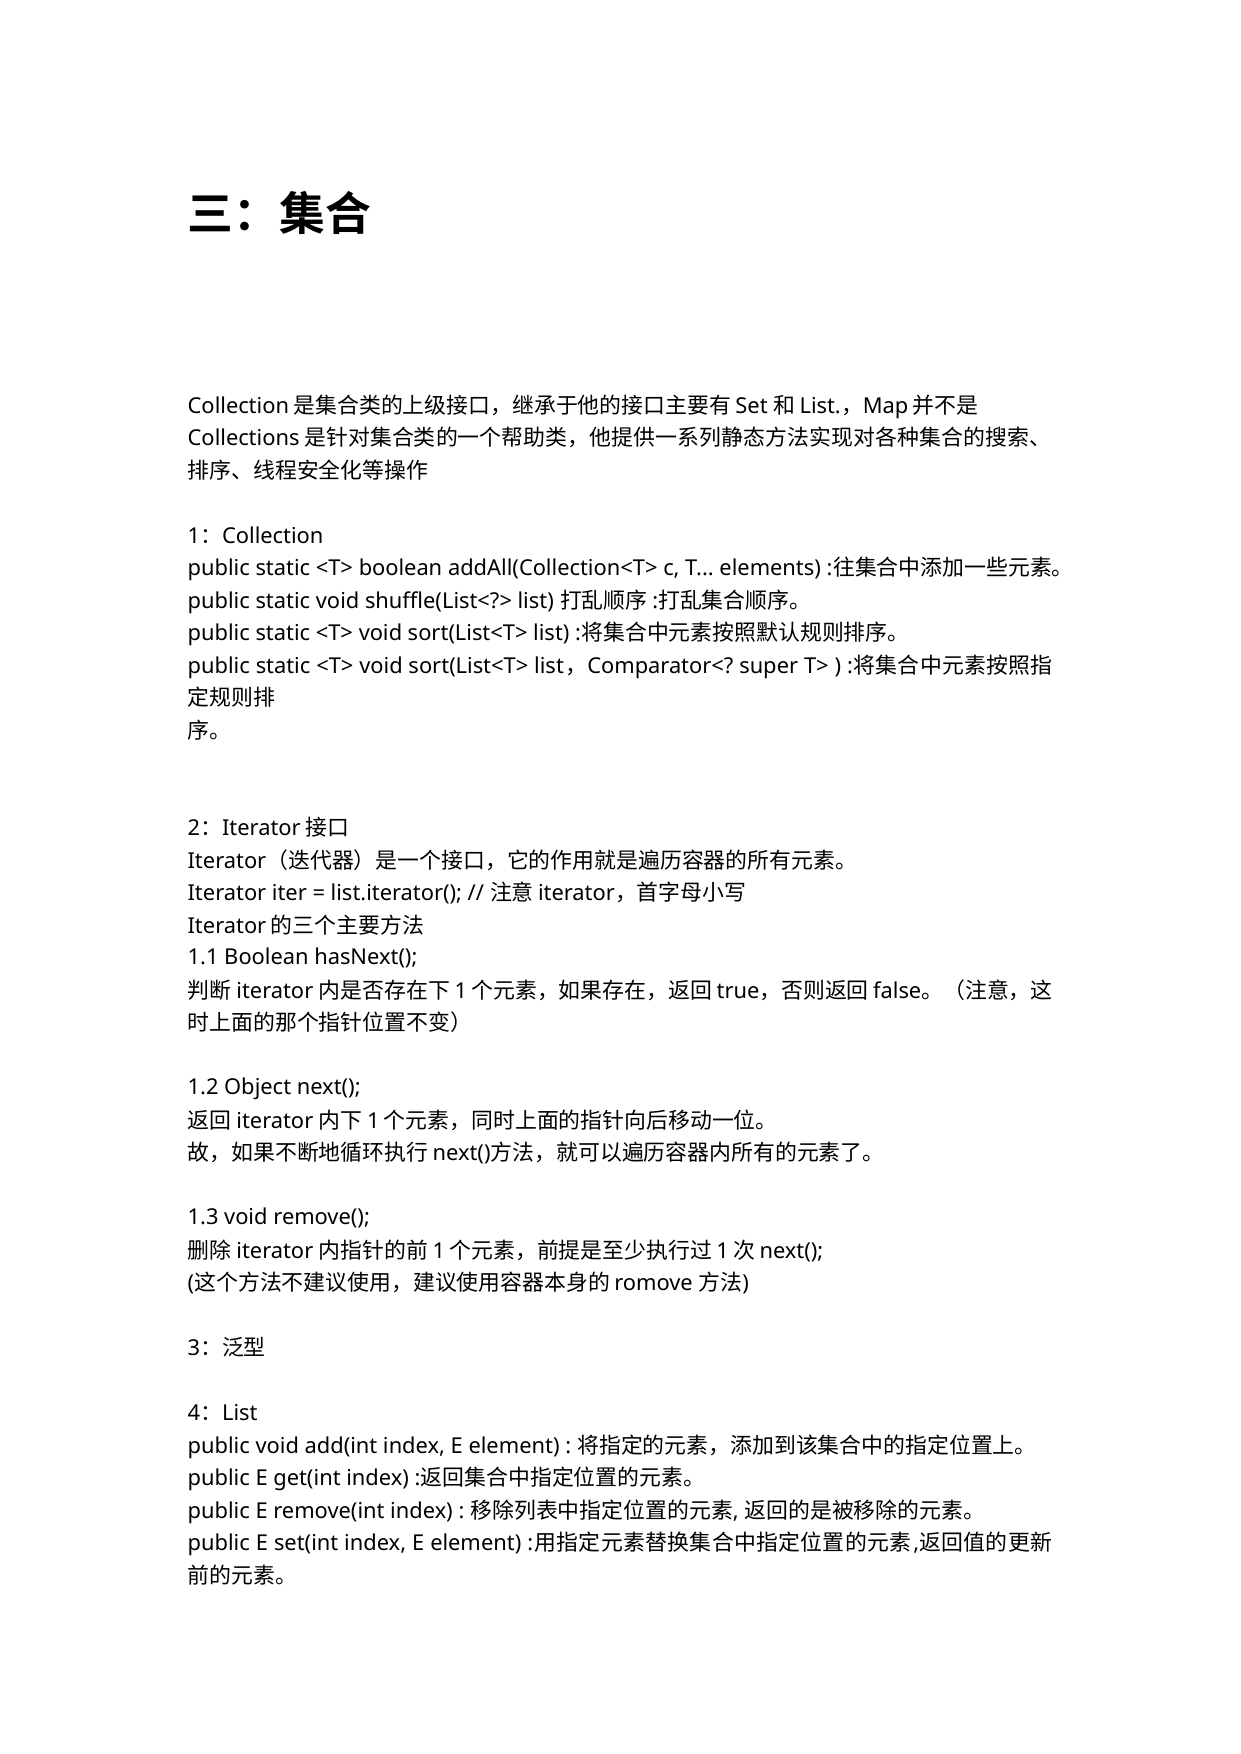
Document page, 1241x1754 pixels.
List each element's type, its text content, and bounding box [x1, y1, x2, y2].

text (这个方法不建议使用，建议使用容器本身的romove 方法) [187, 1265, 1053, 1297]
text Collections是针对集合类的一个帮助类，他提供一系列静态方法实现对各种集合的搜索、排序、线程安全化等操作 [187, 420, 1053, 485]
text public static <T> boolean addAll(Collection<T> c, T... elements) :往集合中添加一些元素。 [187, 550, 1053, 582]
text public void add(int index, E element) : 将指定的元素，添加到该集合中的指定位置上。 [187, 1427, 1053, 1460]
text Collection是集合类的上级接口，继承于他的接口主要有Set 和List.，Map并不是 [187, 387, 1053, 420]
text 3：泛型 [187, 1330, 1053, 1362]
text public E set(int index, E element) :用指定元素替换集合中指定位置的元素,返回值的更新前的元素。 [187, 1525, 1053, 1590]
text public static <T> void sort(List<T> list) :将集合中元素按照默认规则排序。 [187, 615, 1053, 647]
text Iterator（迭代器）是一个接口，它的作用就是遍历容器的所有元素。 Iterator iter = list.iterator(); // 注意iterator，首字母小写 [187, 842, 1053, 907]
text public E remove(int index) : 移除列表中指定位置的元素, 返回的是被移除的元素。 [187, 1492, 1053, 1525]
text Iterator的三个主要方法 [187, 907, 1053, 940]
text 序。 [187, 712, 1053, 745]
text 2：Iterator接口 [187, 810, 1053, 842]
text 1.3 void remove(); [187, 1200, 1053, 1232]
text public static <T> void sort(List<T> list，Comparator<? super T> ) :将集合中元素按照指定规则排 [187, 647, 1053, 712]
text 故，如果不断地循环执行next()方法，就可以遍历容器内所有的元素了。 [187, 1135, 1053, 1167]
text 1.2 Object next(); [187, 1070, 1053, 1102]
text 4：List [187, 1395, 1053, 1427]
text public E get(int index) :返回集合中指定位置的元素。 [187, 1460, 1053, 1492]
text 返回 iterator 内下1个元素，同时上面的指针向后移动一位。 [187, 1102, 1053, 1135]
subtitle 三：集合 [187, 162, 1053, 259]
text 1.1 Boolean hasNext(); [187, 940, 1053, 972]
text 删除 iterator 内指针的前1个元素，前提是至少执行过1次next(); [187, 1232, 1053, 1265]
text public static void shuffle(List<?> list) 打乱顺序 :打乱集合顺序。 [187, 582, 1053, 615]
text 判断 iterator 内是否存在下1个元素，如果存在，返回true，否则返回false。（注意，这时上面的那个指针位置不变） [187, 972, 1053, 1037]
text 1：Collection [187, 517, 1053, 550]
